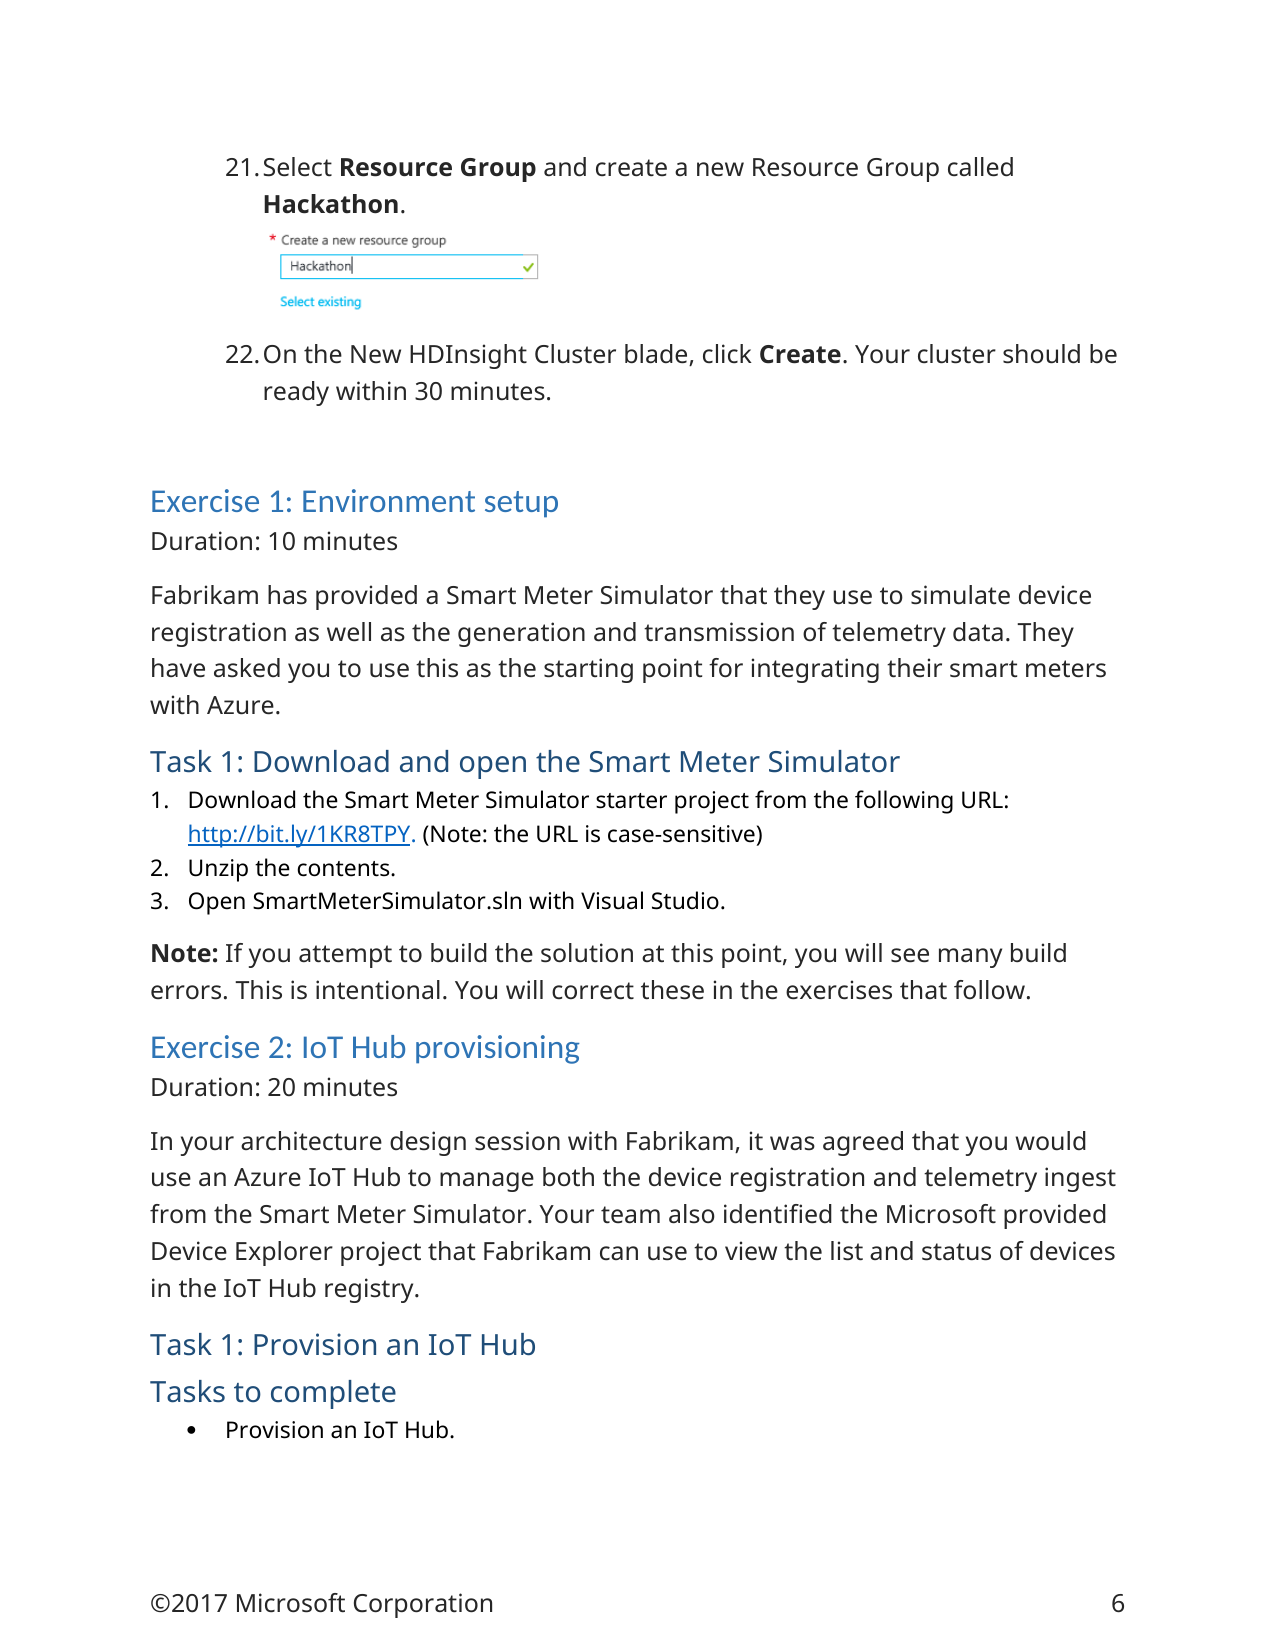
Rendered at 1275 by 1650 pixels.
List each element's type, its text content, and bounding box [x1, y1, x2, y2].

subtitle Exercise 2: IoT Hub provisioning [150, 1026, 1125, 1067]
list Download the Smart Meter Simulator starter project from the following URL: http://bit.ly/1KR8TPY. (Note: the URL is case-sensitive) [150, 784, 1125, 849]
text In your architecture design session with Fabrikam, it was agreed that you would use an Azure IoT Hub to manage both the device registration and telemetry ingest from the Smart Meter Simulator. Your team also identified the Microsoft provided Device Explorer project that Fabrikam can use to view the list and status of devices in the IoT Hub registry. [150, 1123, 1125, 1304]
list Select Resource Group and create a new Resource Group called Hackathon. [225, 150, 1125, 317]
list Unzip the contents. [150, 852, 1125, 883]
list On the New HDInsight Cluster blade, click Create. Your cluster should be ready within 30 minutes. [225, 336, 1125, 407]
text Duration: 10 minutes [150, 524, 1125, 558]
text Fabrikam has provided a Smart Meter Simulator that they use to simulate device registration as well as the generation and transmission of telemetry data. They have asked you to use this as the starting point for integrating their smart meters with Azure. [150, 577, 1125, 722]
subtitle Exercise 1: Environment setup [150, 480, 1125, 521]
subtitle Tasks to complete [150, 1371, 1125, 1411]
list Provision an IoT Hub. [187, 1414, 1125, 1445]
text Duration: 20 minutes [150, 1070, 1125, 1104]
subtitle Task 1: Provision an IoT Hub [150, 1324, 1125, 1363]
text Note: If you attempt to build the solution at this point, you will see many build errors. This is intentional. You will correct these in the exercises that follow. [150, 936, 1125, 1007]
picture [262, 223, 563, 317]
subtitle Task 1: Download and open the Smart Meter Simulator [150, 741, 1125, 781]
list Open SmartMeterSimulator.sln with Visual Studio. [150, 885, 1125, 917]
